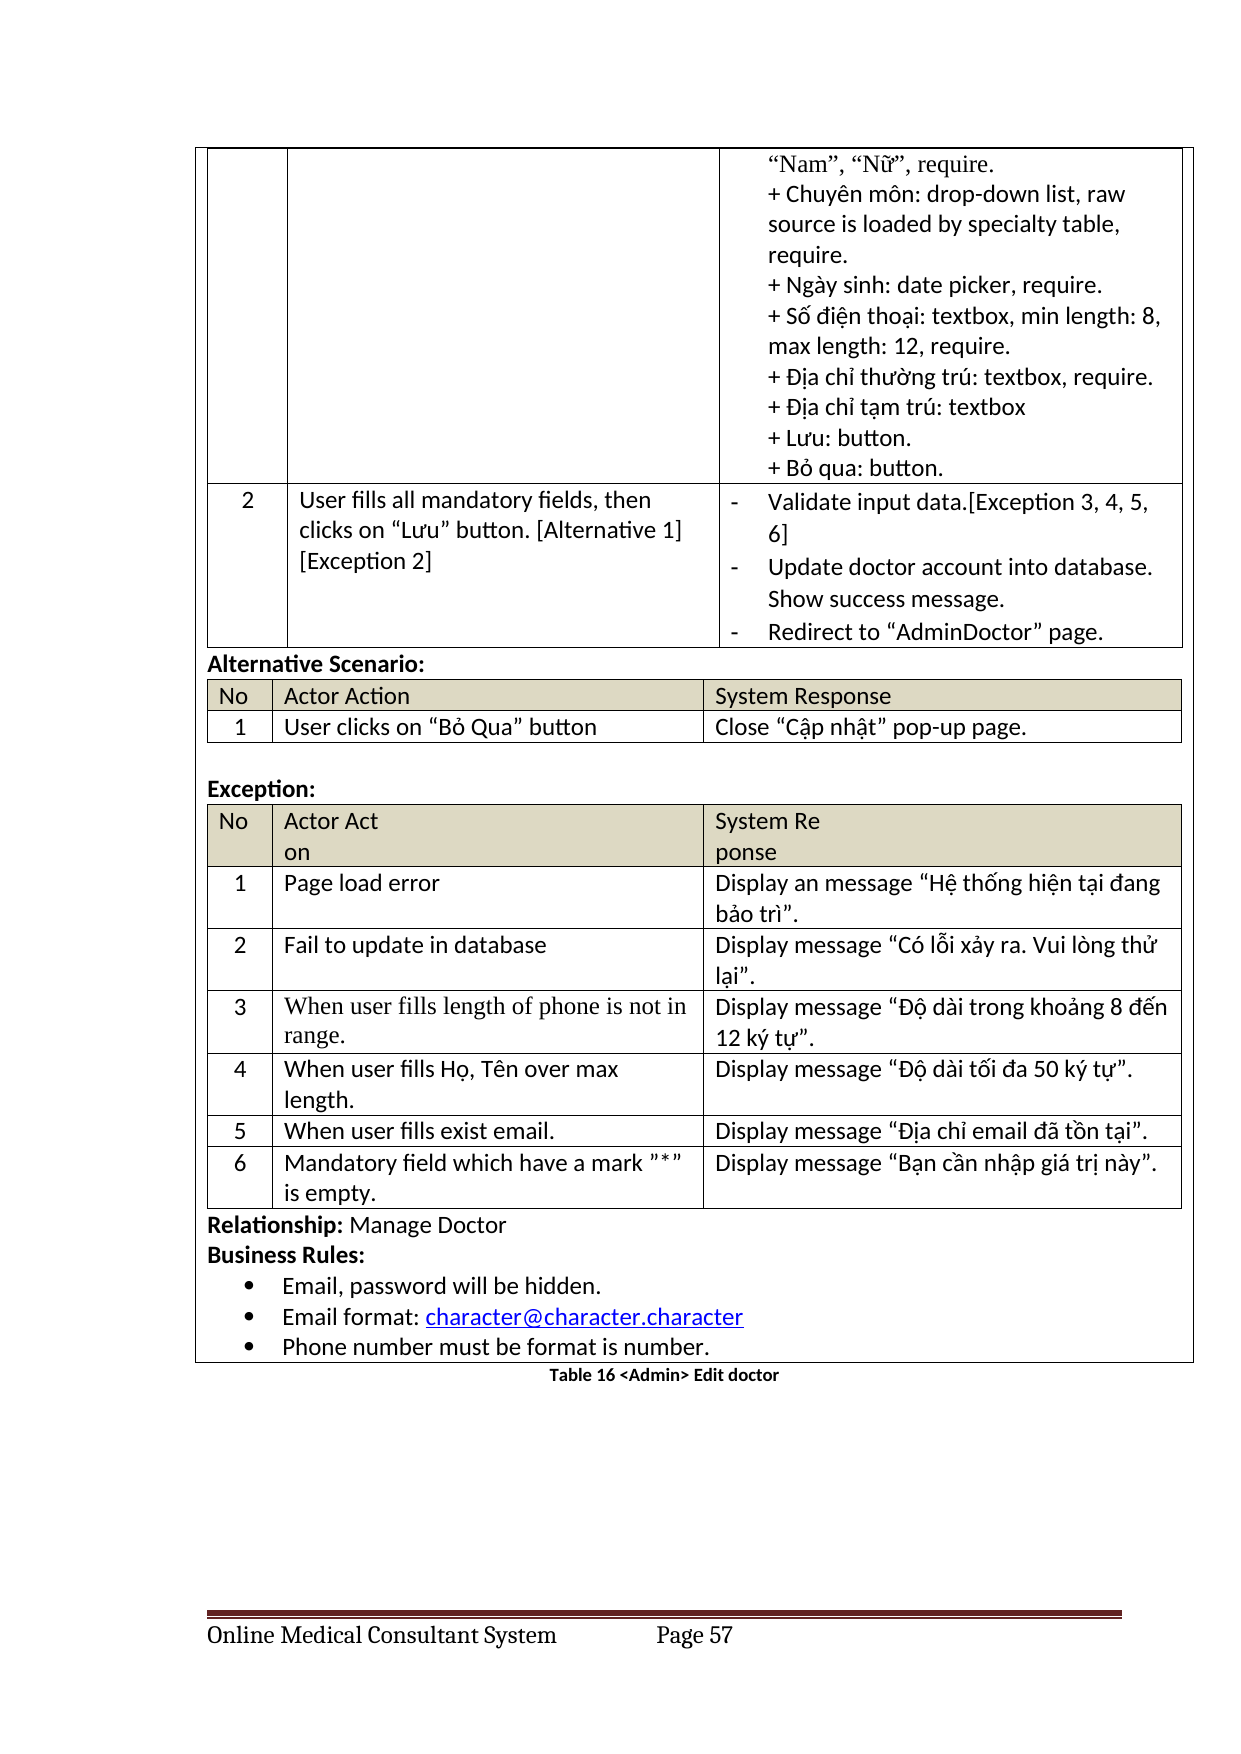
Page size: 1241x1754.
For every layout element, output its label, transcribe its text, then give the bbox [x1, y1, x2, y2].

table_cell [196, 148, 1193, 1362]
